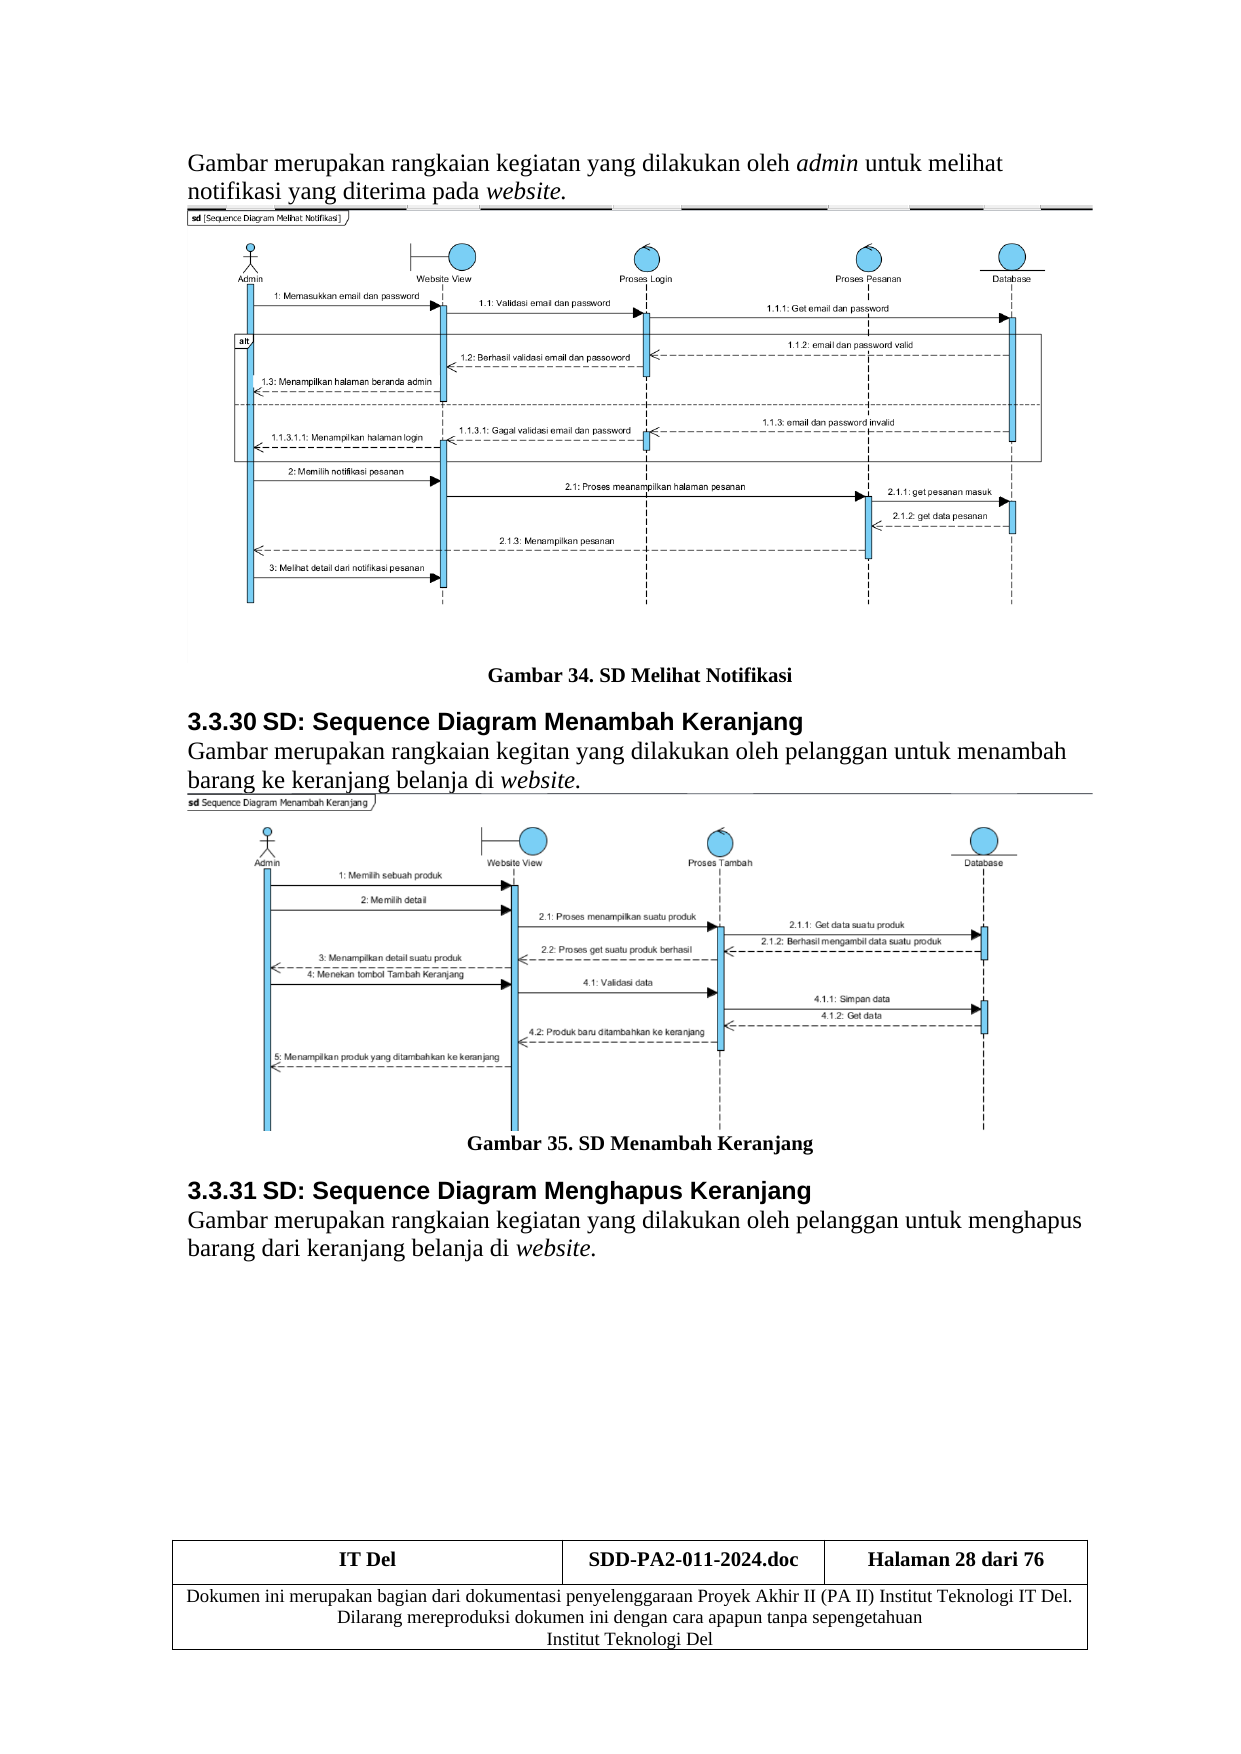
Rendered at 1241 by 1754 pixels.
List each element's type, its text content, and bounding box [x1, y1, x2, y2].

text Gambar merupakan rangkaian kegiatan yang dilakukan oleh pelanggan untuk menghapus [187, 1205, 1092, 1233]
text Gambar merupakan rangkaian kegiatan yang dilakukan oleh admin untuk melihat notifikasi yang diterima pada website. [187, 148, 1092, 205]
text Gambar 35. SD Menambah Keranjang [187, 1131, 1092, 1155]
picture [187, 793, 1093, 1131]
text Gambar merupakan rangkaian kegitan yang dilakukan oleh pelanggan untuk menambah barang ke keranjang belanja di website. [187, 736, 1092, 793]
list SD: Sequence Diagram Menambah Keranjang [187, 707, 1092, 736]
picture [187, 205, 1093, 663]
text barang dari keranjang belanja di website. [187, 1233, 1092, 1262]
text Gambar 34. SD Melihat Notifikasi [187, 663, 1092, 687]
list SD: Sequence Diagram Menghapus Keranjang [187, 1176, 1092, 1205]
